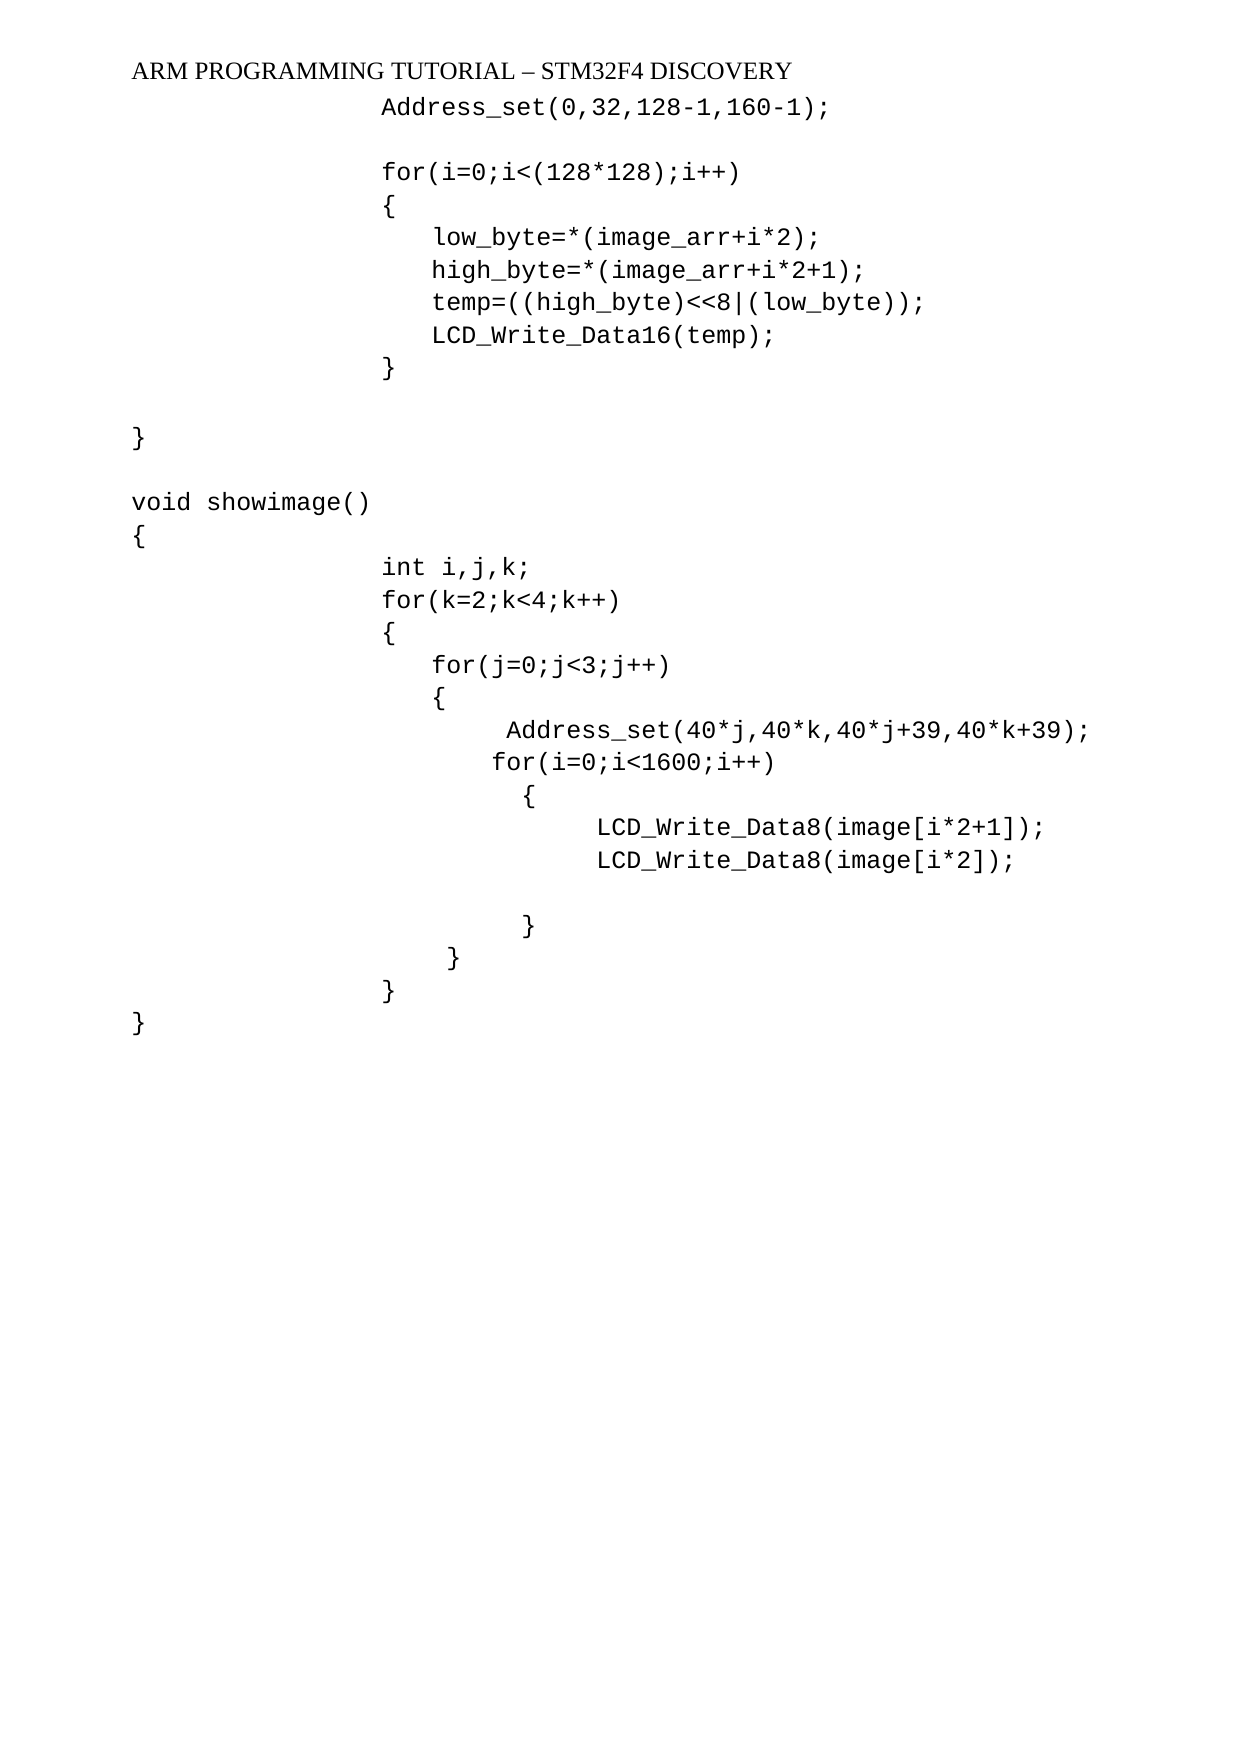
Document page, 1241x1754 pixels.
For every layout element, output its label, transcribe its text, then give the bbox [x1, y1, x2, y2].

text for(j=0;j<3;j++) [131, 652, 1191, 681]
text int i,j,k; [131, 555, 1191, 583]
text { [131, 192, 1191, 221]
text } [131, 912, 1191, 941]
text Address_set(40*j,40*k,40*j+39,40*k+39); [131, 717, 1191, 746]
text { [131, 782, 1191, 811]
text Address_set(0,32,128-1,160-1); [131, 95, 1191, 123]
text LCD_Write_Data8(image[i*2+1]); [131, 815, 1191, 843]
text } [131, 425, 1191, 453]
text void showimage() [131, 490, 1191, 518]
text LCD_Write_Data8(image[i*2]); [131, 847, 1191, 908]
text { [131, 685, 1191, 713]
text { [131, 620, 1191, 648]
text } [131, 977, 1191, 1006]
text for(i=0;i<(128*128);i++) [131, 160, 1191, 188]
text low_byte=*(image_arr+i*2); [131, 225, 1191, 253]
text for(i=0;i<1600;i++) [131, 750, 1191, 778]
text } [131, 355, 1191, 383]
text { [131, 522, 1191, 551]
text high_byte=*(image_arr+i*2+1); [131, 257, 1191, 286]
text LCD_Write_Data16(temp); [131, 322, 1191, 351]
text } [131, 1010, 1191, 1038]
text temp=((high_byte)<<8|(low_byte)); [131, 290, 1191, 318]
text for(k=2;k<4;k++) [131, 587, 1191, 616]
text } [131, 945, 1191, 973]
